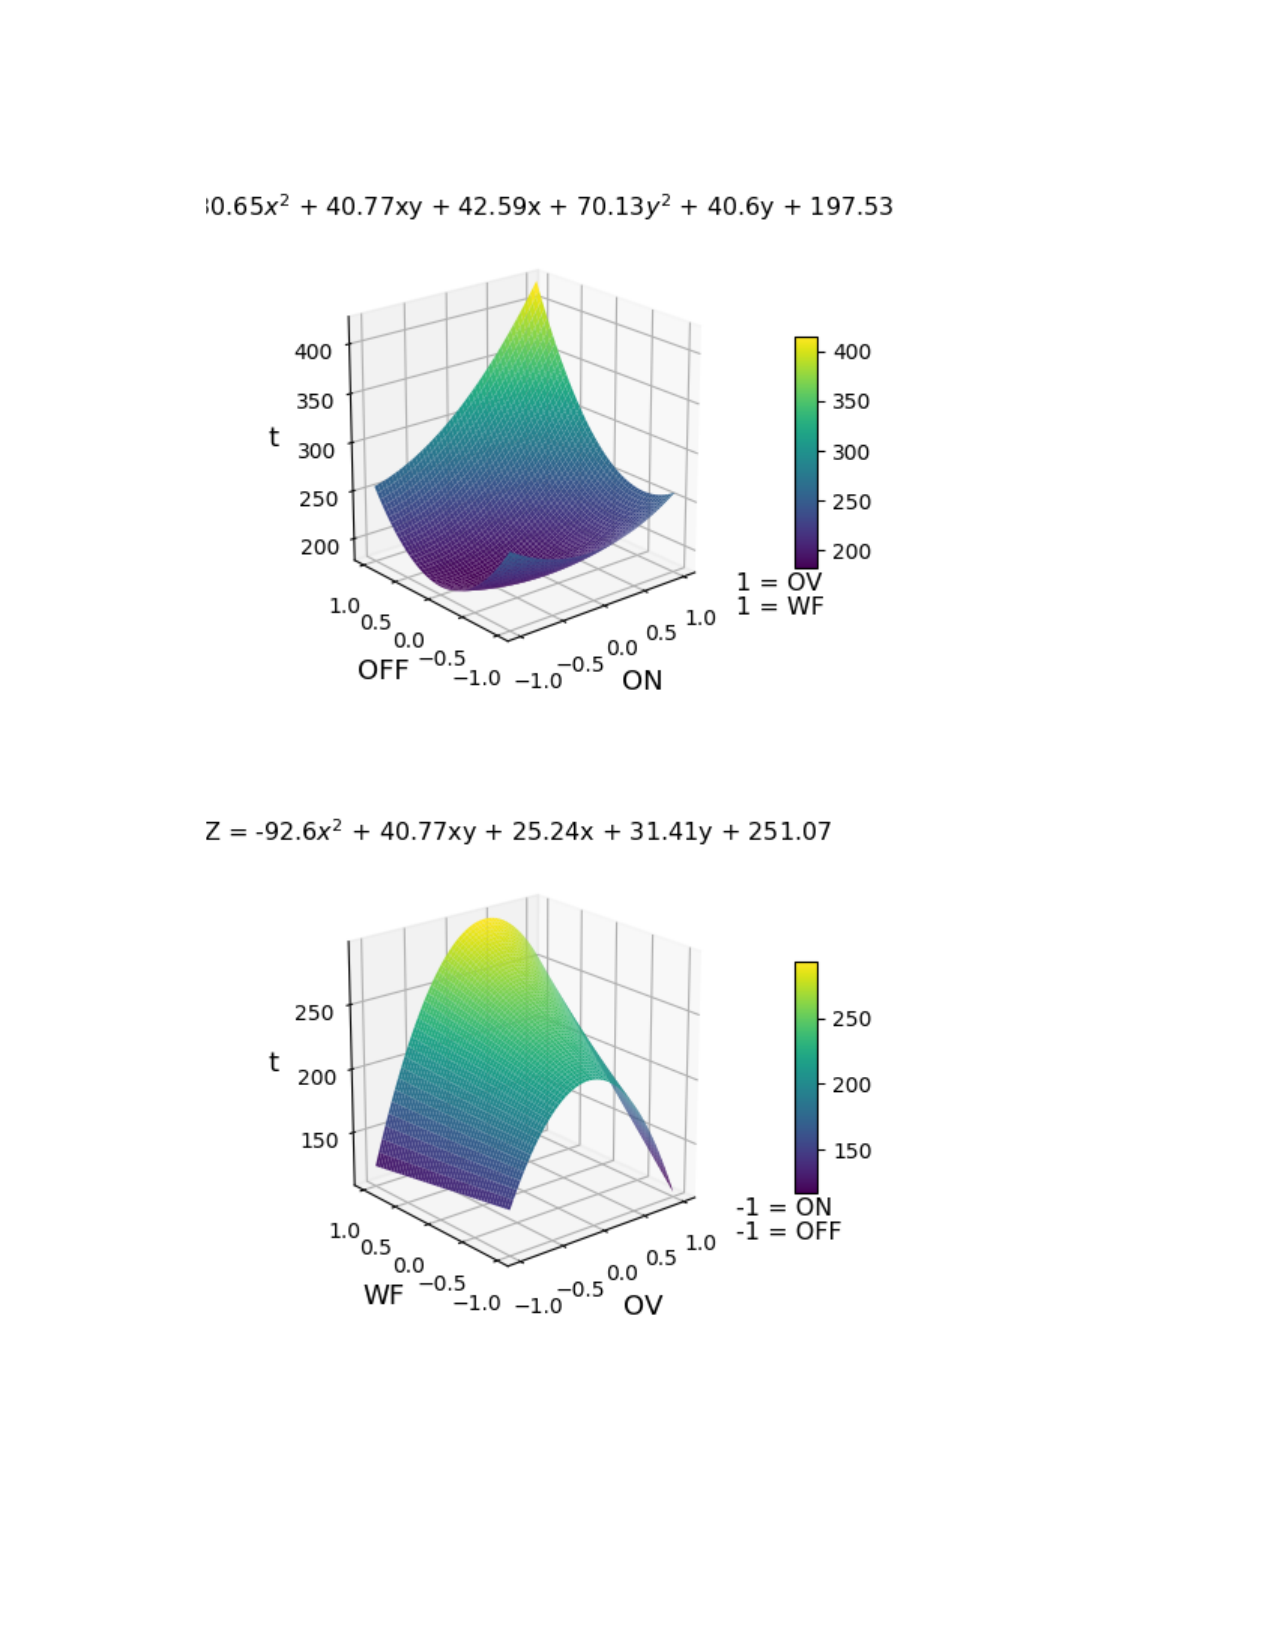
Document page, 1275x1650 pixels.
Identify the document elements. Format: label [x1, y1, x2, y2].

picture [206, 150, 957, 750]
picture [206, 774, 957, 1375]
